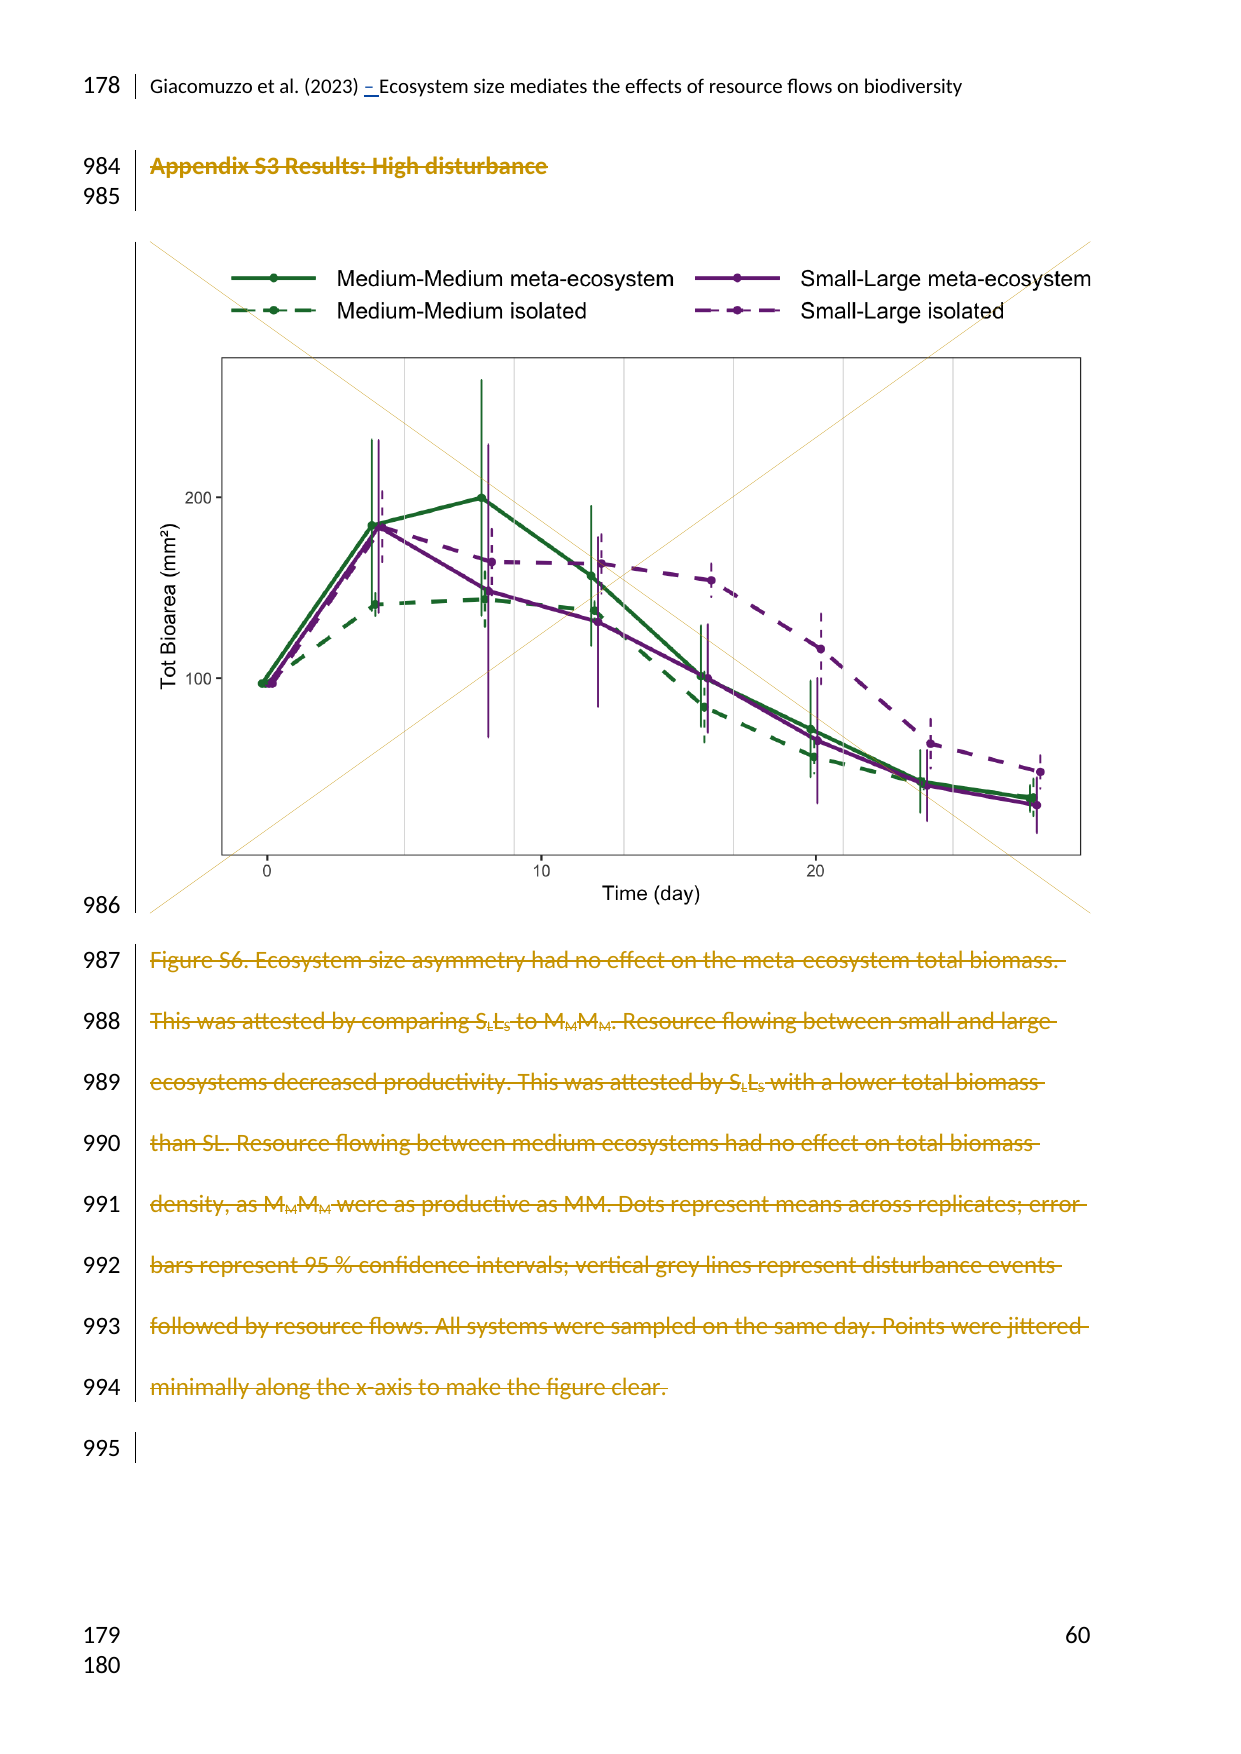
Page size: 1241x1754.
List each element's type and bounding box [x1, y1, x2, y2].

picture [151, 241, 1089, 576]
picture [622, 242, 1091, 912]
picture [151, 579, 1089, 914]
picture [150, 243, 619, 912]
